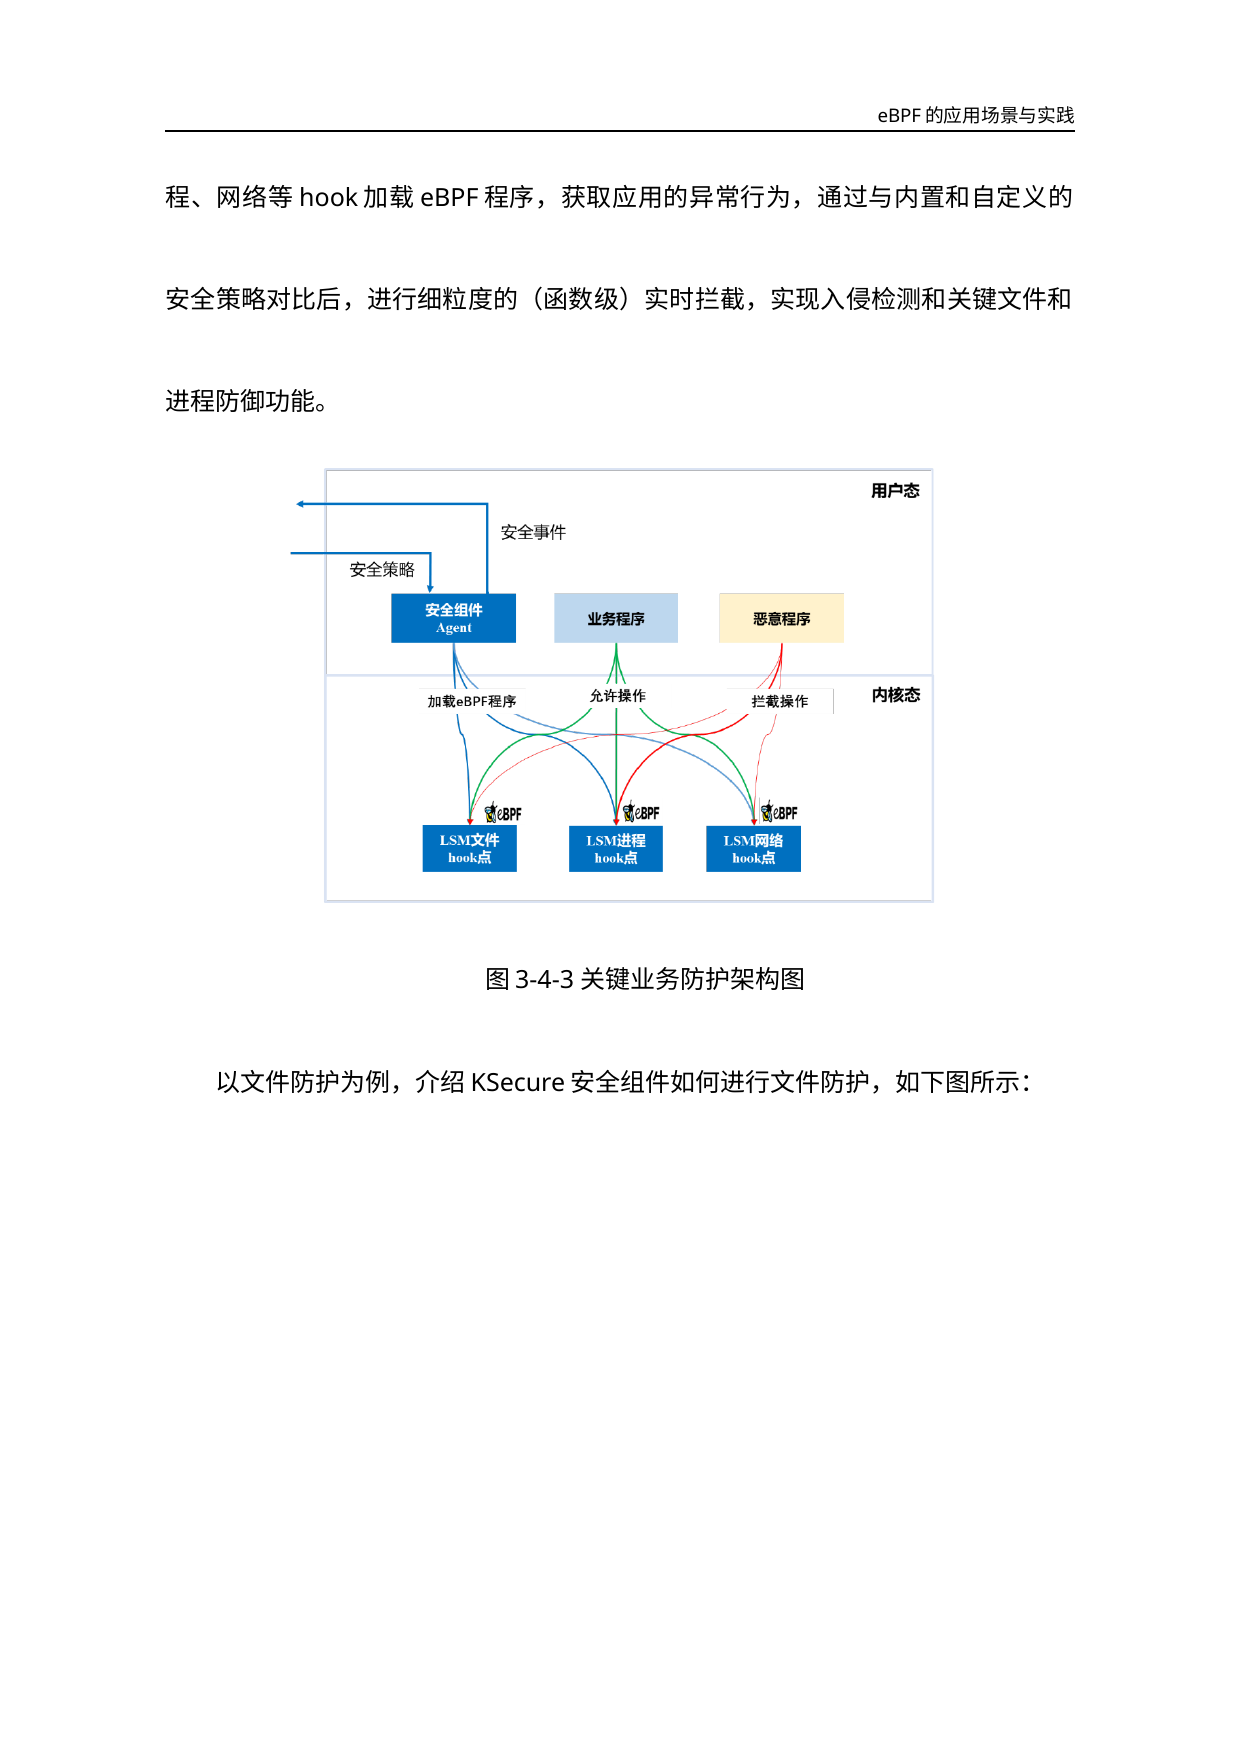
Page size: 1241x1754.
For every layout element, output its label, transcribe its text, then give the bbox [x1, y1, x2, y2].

text 以文件防护为例，介绍KSecure安全组件如何进行文件防护，如下图所示： [165, 1047, 1075, 1115]
picture [288, 468, 952, 903]
text 图3-4-3 关键业务防护架构图 [165, 944, 1075, 1012]
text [165, 162, 1075, 433]
